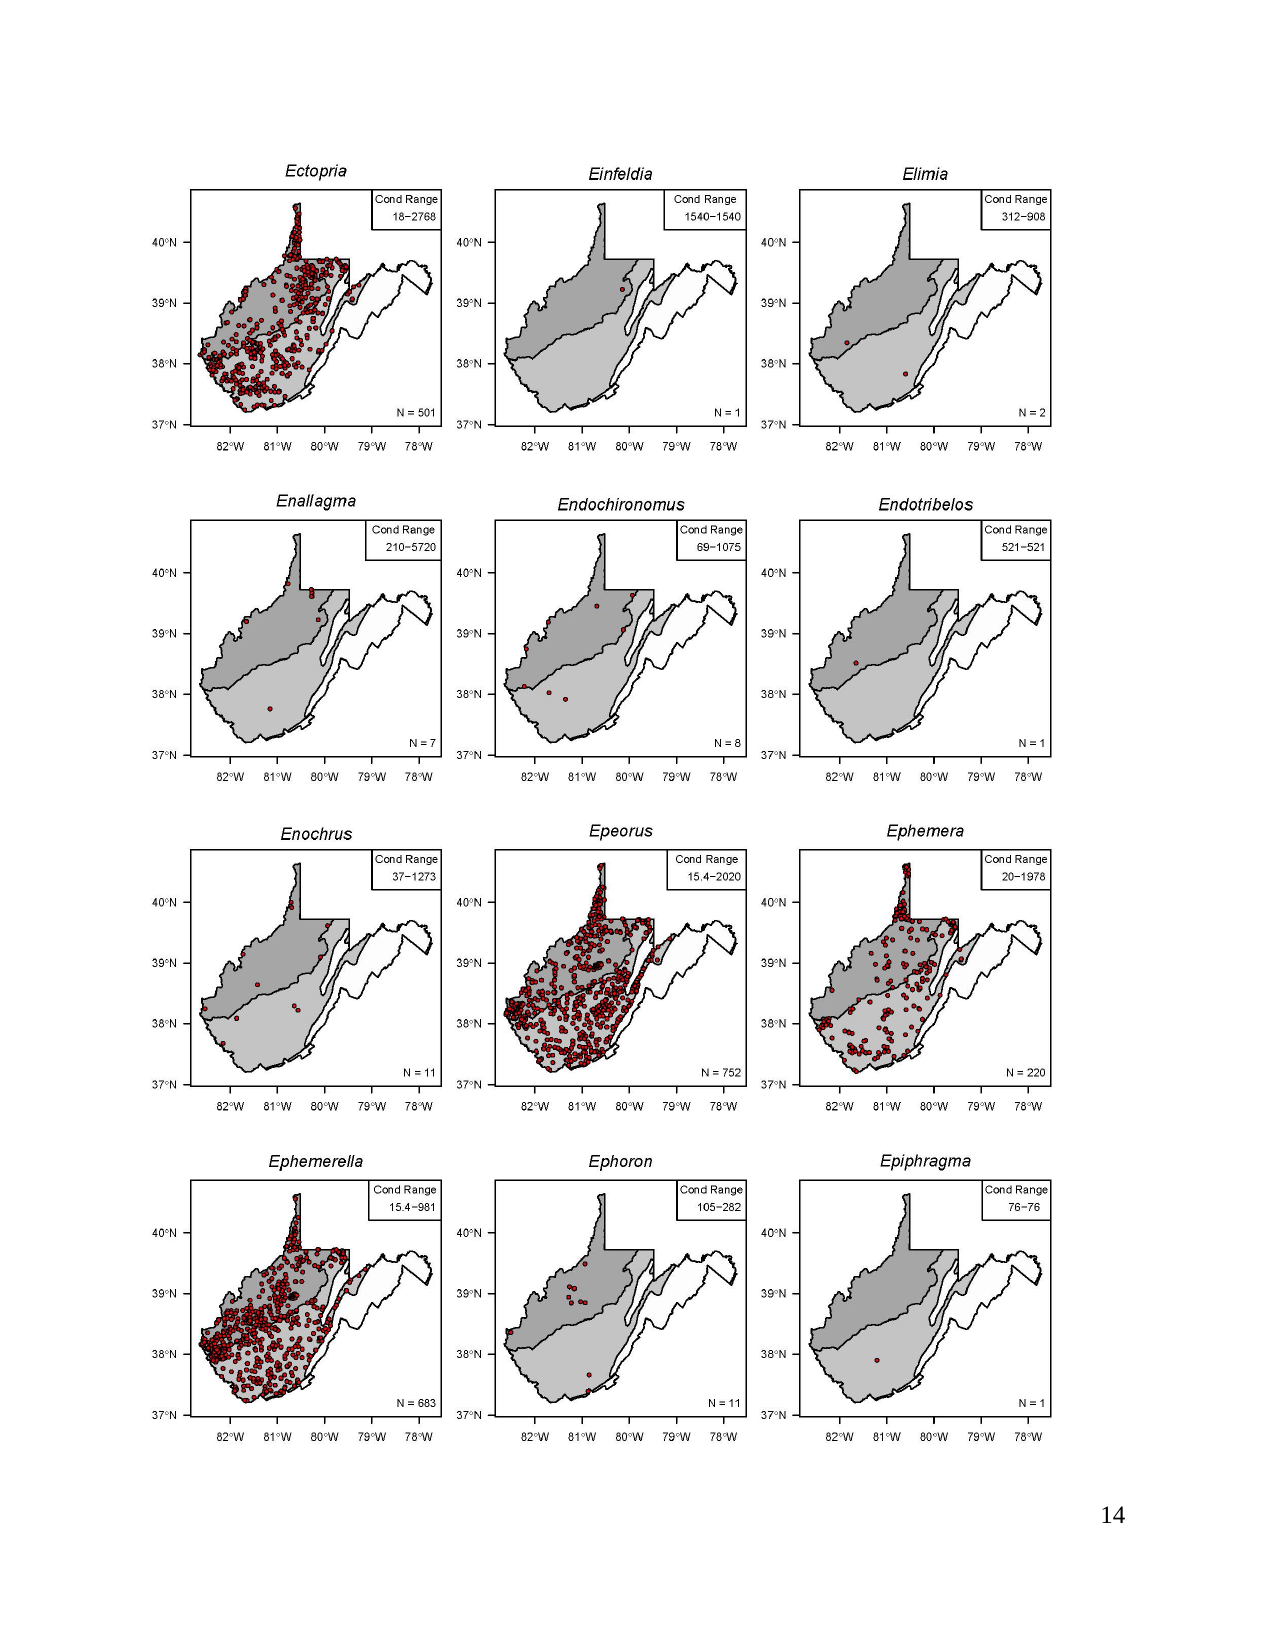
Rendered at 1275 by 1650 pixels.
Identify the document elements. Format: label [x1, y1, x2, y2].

picture [150, 150, 1064, 1470]
